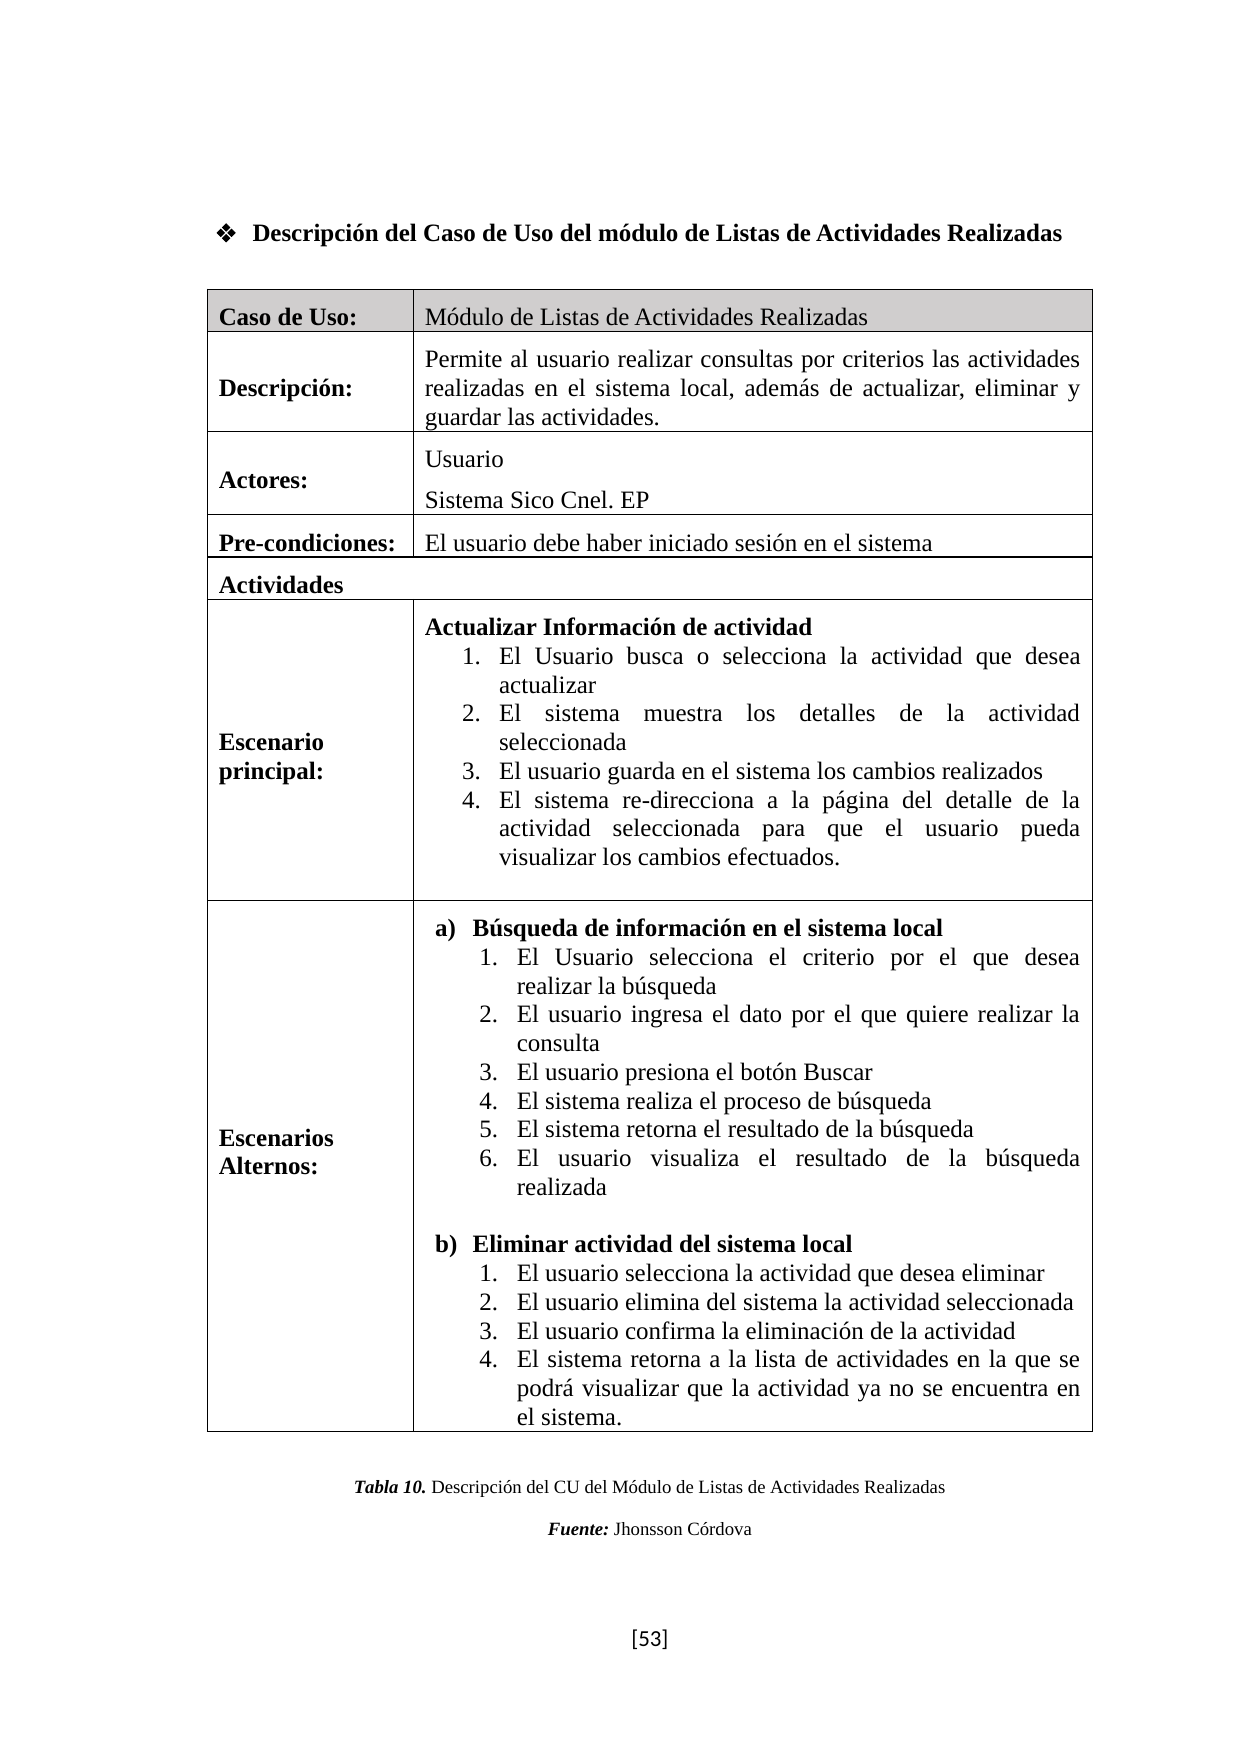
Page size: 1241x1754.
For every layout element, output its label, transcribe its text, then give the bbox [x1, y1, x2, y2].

table_cell El usuario debe haber iniciado sesión en el sistema [414, 515, 1092, 556]
table_cell Descripción: [208, 332, 413, 431]
table_cell Escenario principal: [208, 600, 413, 900]
table_header Módulo de Listas de Actividades Realizadas [414, 290, 1092, 331]
table_cell Actores: [208, 432, 413, 514]
table_cell Actualizar Información de actividad El Usuario busca o selecciona la actividad que desea actualizar El sistema muestra los detalles de la actividad seleccionada El usuario guarda en el sistema los cambios realizados El sistema re-direcciona a la página del detalle de la actividad seleccionada para que el usuario pueda visualizar los cambios efectuados. [414, 600, 1092, 900]
text Fuente: Jhonsson Córdova [177, 1518, 1122, 1539]
list Descripción del Caso de Uso del módulo de Listas de Actividades Realizadas [215, 218, 1122, 247]
table_cell Actividades [208, 558, 1092, 599]
table_cell Escenarios Alternos: [208, 901, 413, 1431]
table_cell Búsqueda de información en el sistema local El Usuario selecciona el criterio por el que desea realizar la búsqueda El usuario ingresa el dato por el que quiere realizar la consulta El usuario presiona el botón Buscar El sistema realiza el proceso de búsqueda El sistema retorna el resultado de la búsqueda El usuario visualiza el resultado de la búsqueda realizada Eliminar actividad del sistema local El usuario selecciona la actividad que desea eliminar El usuario elimina del sistema la actividad seleccionada El usuario confirma la eliminación de la actividad El sistema retorna a la lista de actividades en la que se podrá visualizar que la actividad ya no se encuentra en el sistema. [414, 901, 1092, 1431]
table_cell Usuario Sistema Sico Cnel. EP [414, 432, 1092, 514]
table_header Caso de Uso: [208, 290, 413, 331]
table_cell Pre-condiciones: [208, 515, 413, 556]
table_cell Permite al usuario realizar consultas por criterios las actividades realizadas en el sistema local, además de actualizar, eliminar y guardar las actividades. [414, 332, 1092, 431]
